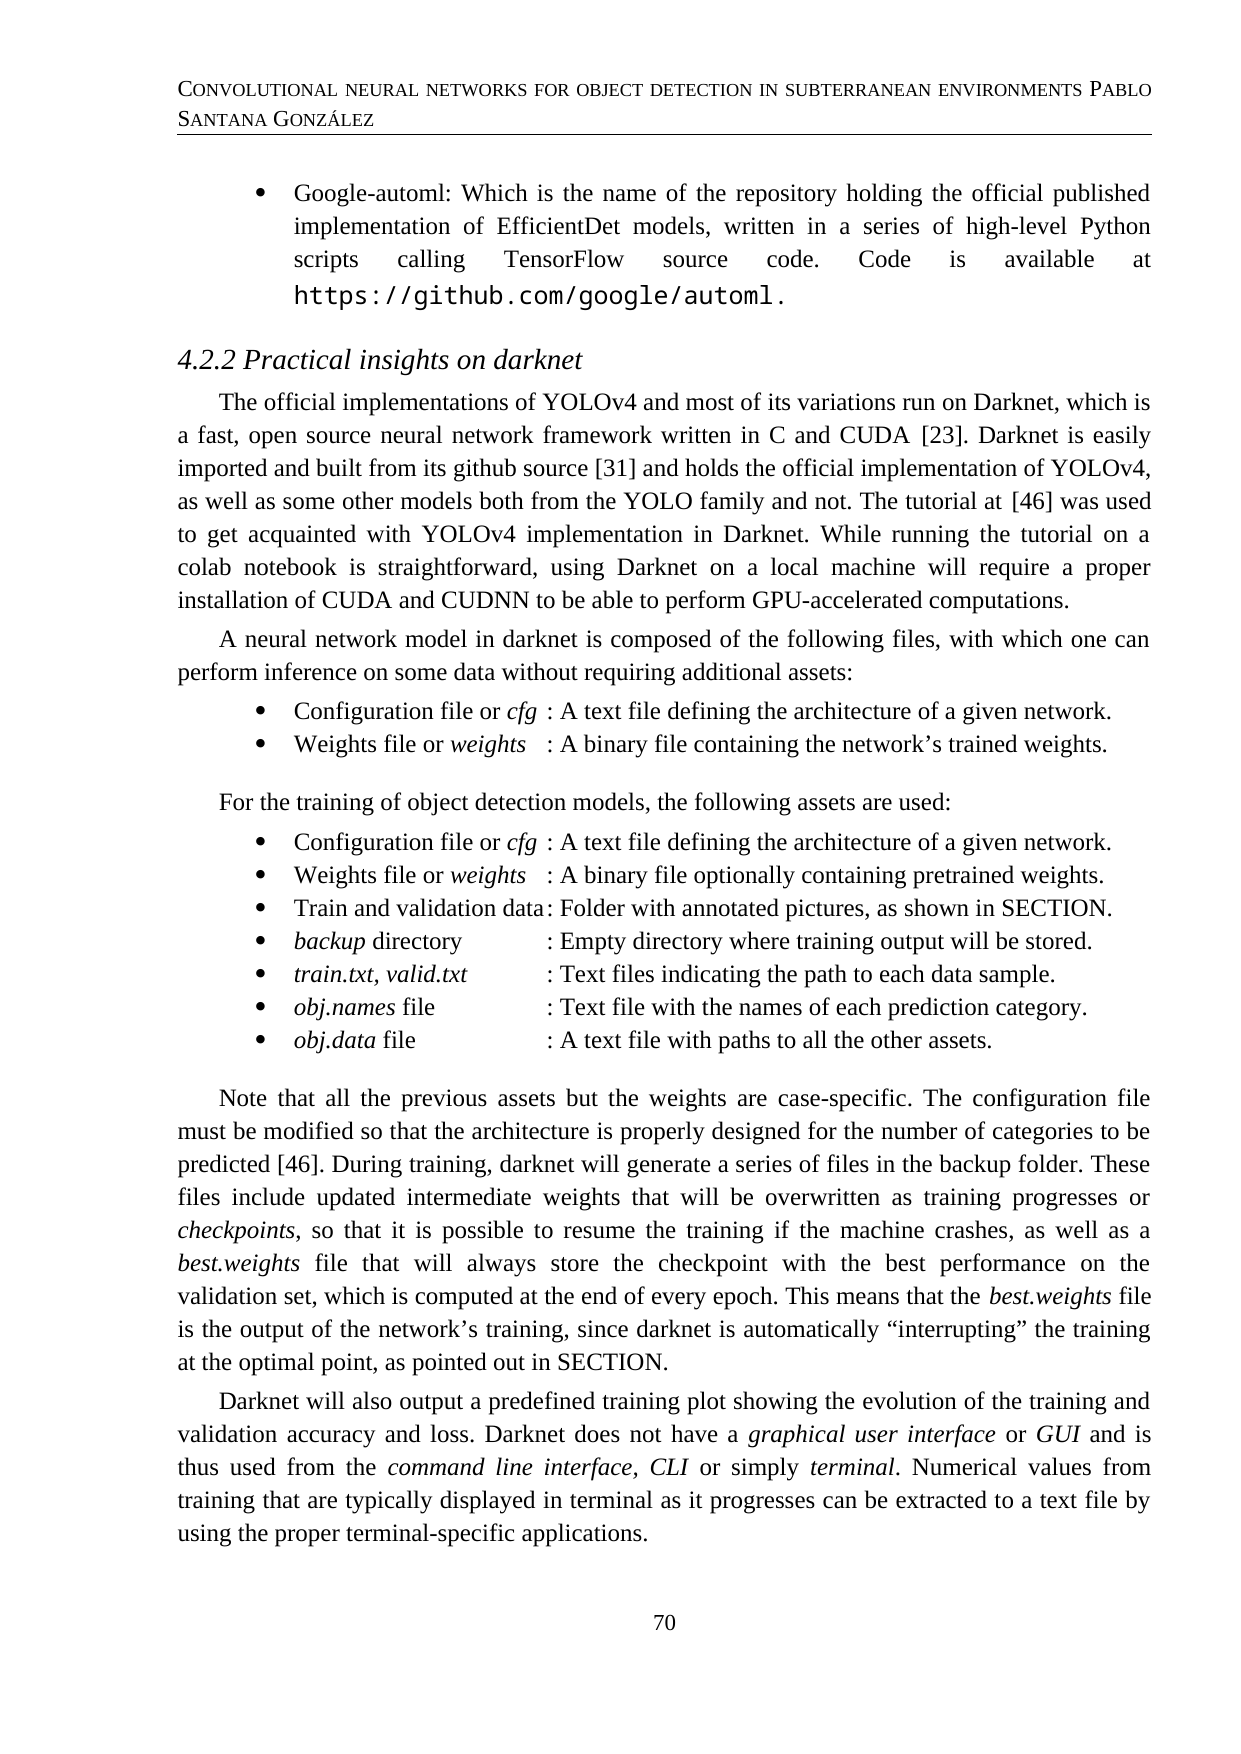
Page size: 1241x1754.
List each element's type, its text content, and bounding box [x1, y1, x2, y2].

subtitle Practical insights on darknet [177, 342, 1152, 375]
list Configuration file or cfg : A text file defining the architecture of a given network. [256, 827, 1152, 855]
text A neural network model in darknet is composed of the following files, with which one can perform inference on some data without requiring additional assets: [177, 624, 1152, 686]
list Train and validation data : Folder with annotated pictures, as shown in SECTION. [256, 893, 1152, 921]
list Configuration file or cfg : A text file defining the architecture of a given network. [256, 696, 1152, 725]
list obj.data file : A text file with paths to all the other assets. [256, 1025, 1152, 1053]
list train.txt, valid.txt : Text files indicating the path to each data sample. [256, 959, 1152, 987]
text Darknet will also output a predefined training plot showing the evolution of the training and validation accuracy and loss. Darknet does not have a graphical user interface or GUI and is thus used from the command line interface, CLI or simply terminal. Numerical values from training that are typically displayed in terminal as it progresses can be extracted to a text file by using the proper terminal-specific applications. [177, 1386, 1152, 1547]
text For the training of object detection models, the following assets are used: [177, 787, 1152, 816]
list backup directory : Empty directory where training output will be stored. [256, 926, 1152, 954]
list obj.names file : Text file with the names of each prediction category. [256, 992, 1152, 1021]
list Google-automl: Which is the name of the repository holding the official published implementation of EfficientDet models, written in a series of high-level Python scripts calling TensorFlow source code. Code is available at https://github.com/google/automl. [256, 178, 1152, 312]
list Weights file or weights : A binary file containing the network’s trained weights. [256, 729, 1152, 758]
text Note that all the previous assets but the weights are case-specific. The configuration file must be modified so that the architecture is properly designed for the number of categories to be predicted [46]. During training, darknet will generate a series of files in the backup folder. These files include updated intermediate weights that will be overwritten as training progresses or checkpoints, so that it is possible to resume the training if the machine crashes, as well as a best.weights file that will always store the checkpoint with the best performance on the validation set, which is computed at the end of every epoch. This means that the best.weights file is the output of the network’s training, since darknet is automatically “interrupting” the training at the optimal point, as pointed out in SECTION. [177, 1083, 1152, 1376]
text The official implementations of YOLOv4 and most of its variations run on Darknet, which is a fast, open source neural network framework written in C and CUDA [23]. Darknet is easily imported and built from its github source [31] and holds the official implementation of YOLOv4, as well as some other models both from the YOLO family and not. The tutorial at [46] was used to get acquainted with YOLOv4 implementation in Darknet. While running the tutorial on a colab notebook is straightforward, using Darknet on a local machine will require a proper installation of CUDA and CUDNN to be able to perform GPU-accelerated computations. [177, 387, 1152, 613]
list Weights file or weights : A binary file optionally containing pretrained weights. [256, 860, 1152, 888]
